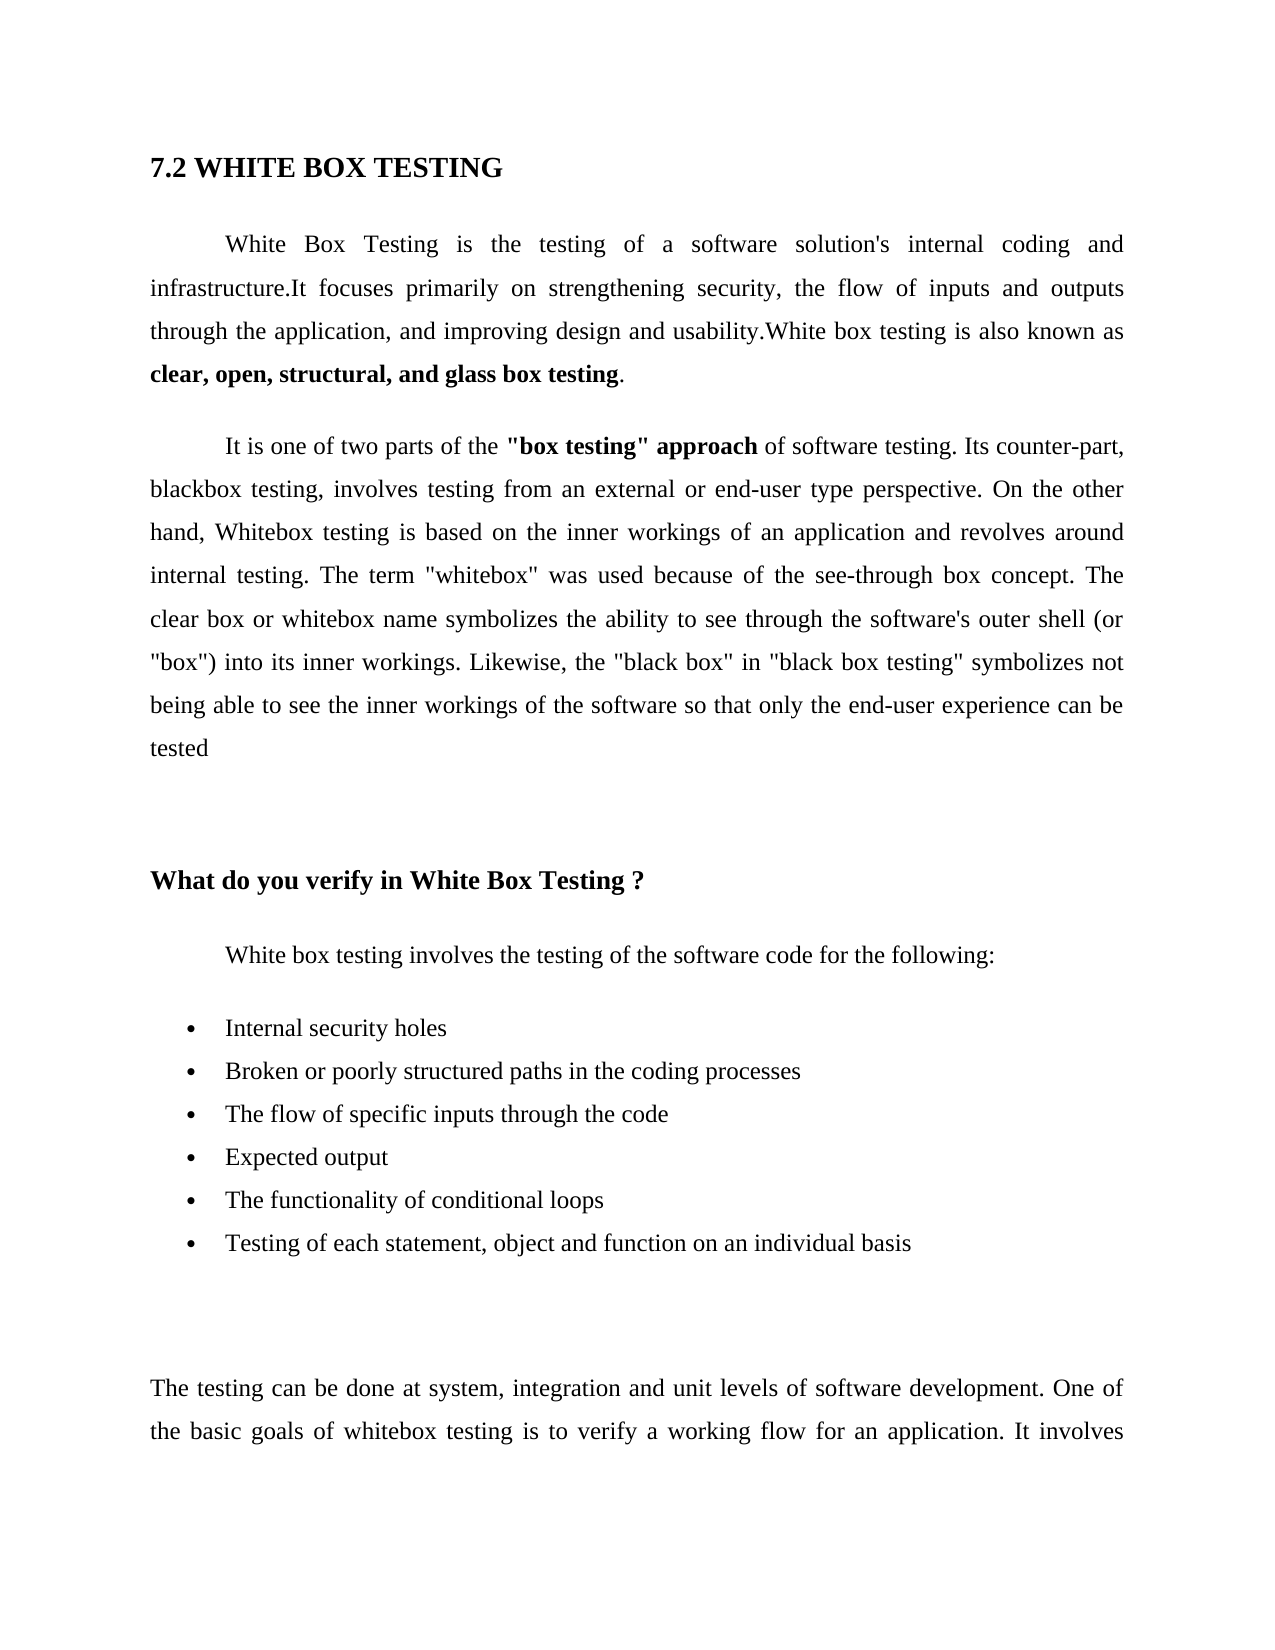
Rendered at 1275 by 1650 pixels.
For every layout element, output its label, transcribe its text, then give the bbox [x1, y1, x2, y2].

list Internal security holes [187, 1013, 1125, 1041]
list Broken or poorly structured paths in the coding processes [187, 1056, 1125, 1084]
list The flow of specific inputs through the code [187, 1099, 1125, 1128]
text White box testing involves the testing of the software code for the following: [150, 940, 1125, 969]
list Expected output [187, 1142, 1125, 1171]
subtitle What do you verify in White Box Testing ? [150, 864, 1125, 896]
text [150, 1373, 1125, 1445]
text It is one of two parts of the "box testing" approach of software testing. Its counter-part, blackbox testing, involves testing from an external or end-user type perspective. On the other hand, Whitebox testing is based on the inner workings of an application and revolves around internal testing. The term "whitebox" was used because of the see-through box concept. The clear box or whitebox name symbolizes the ability to see through the software's outer shell (or "box") into its inner workings. Likewise, the "black box" in "black box testing" symbolizes not being able to see the inner workings of the software so that only the end-user experience can be tested [150, 431, 1125, 762]
list The functionality of conditional loops [187, 1185, 1125, 1214]
text White Box Testing is the testing of a software solution's internal coding and infrastructure.It focuses primarily on strengthening security, the flow of inputs and outputs through the application, and improving design and usability.White box testing is also known as clear, open, structural, and glass box testing. [150, 229, 1125, 388]
text 7.2 WHITE BOX TESTING [150, 150, 1125, 183]
list Testing of each statement, object and function on an individual basis [187, 1228, 1125, 1257]
